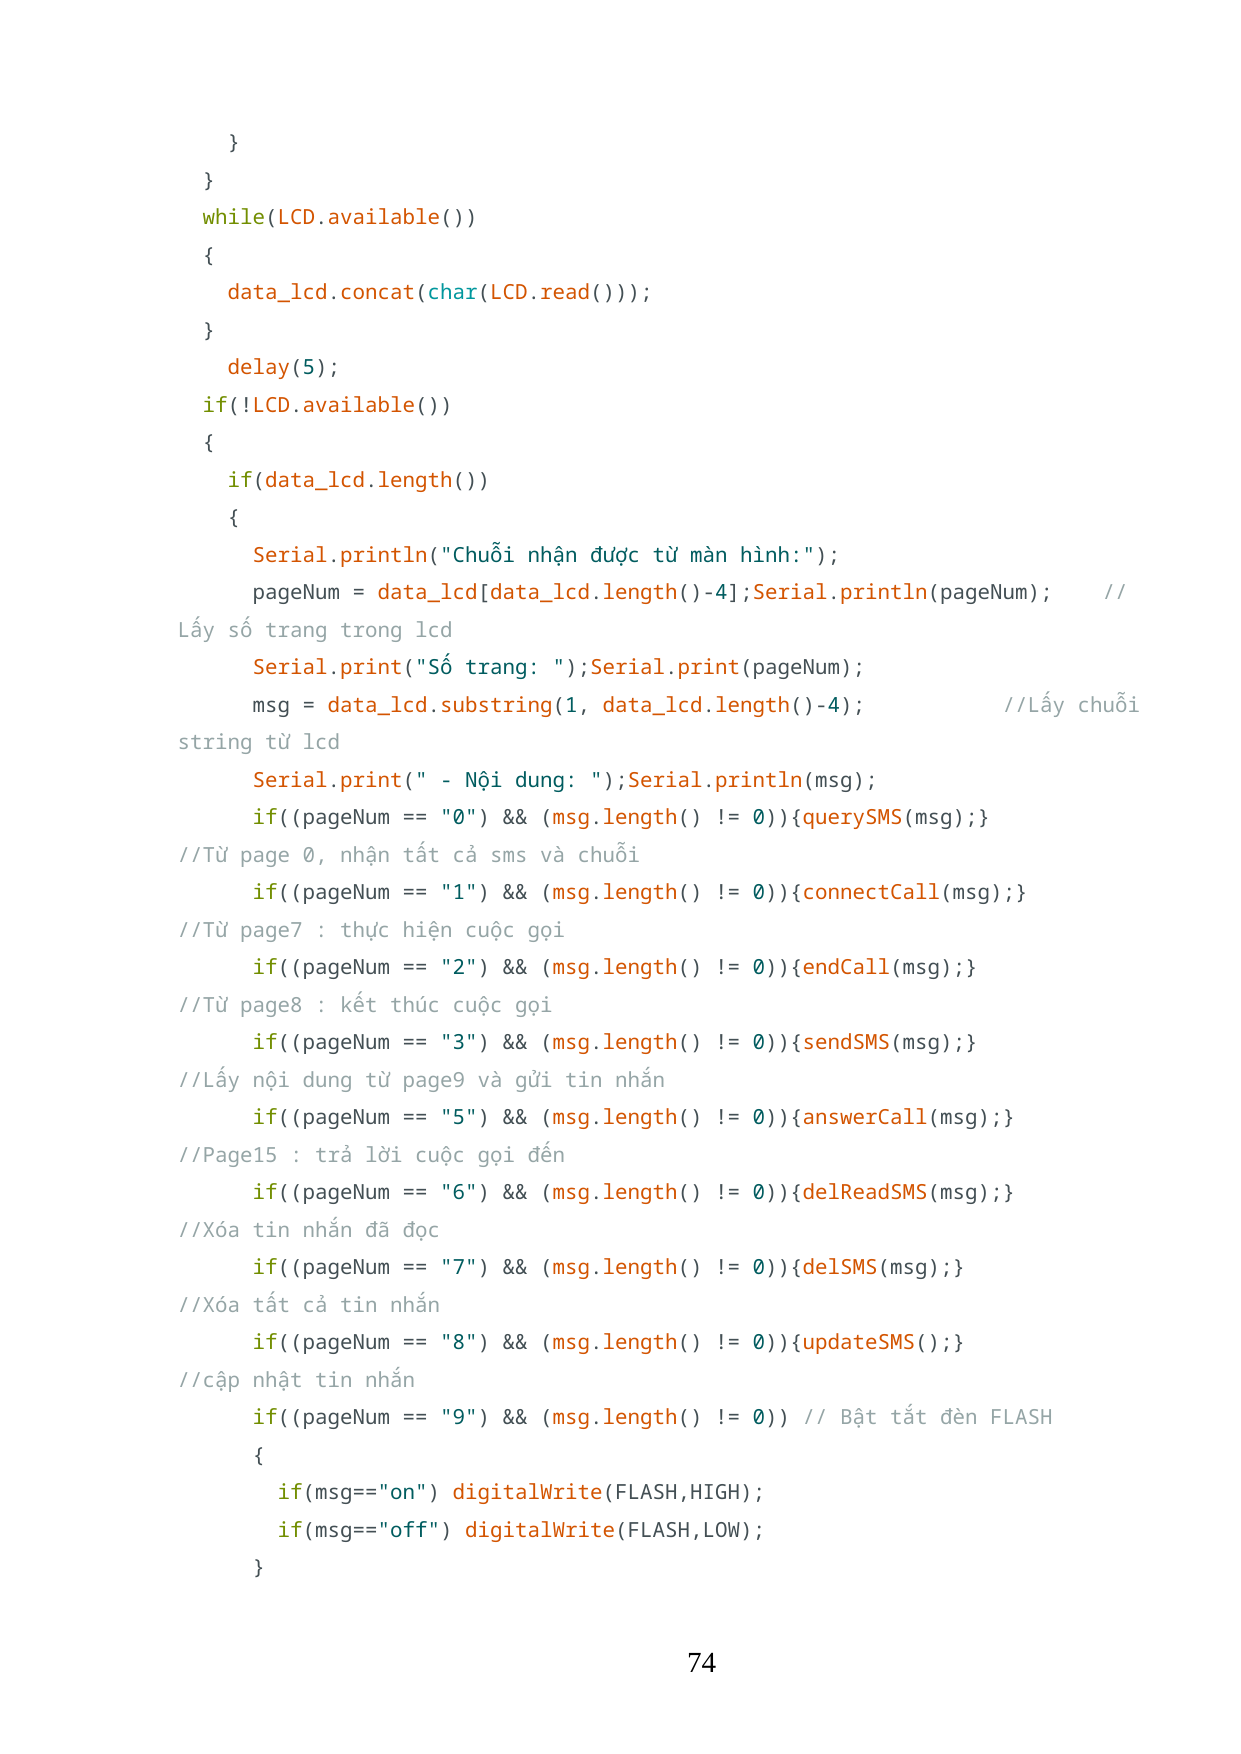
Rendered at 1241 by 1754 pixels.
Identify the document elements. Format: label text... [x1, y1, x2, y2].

text if((pageNum == "6") && (msg.length() != 0)){delReadSMS(msg);} [177, 1168, 1152, 1206]
text //Xóa tin nhắn đã đọc [177, 1206, 1152, 1243]
text Serial.print("Số trang: ");Serial.print(pageNum); [177, 643, 1152, 681]
text //Lấy nội dung từ page9 và gửi tin nhắn [177, 1056, 1152, 1093]
text if((pageNum == "5") && (msg.length() != 0)){answerCall(msg);} [177, 1093, 1152, 1131]
text if((pageNum == "9") && (msg.length() != 0)) // Bật tắt đèn FLASH [177, 1393, 1152, 1431]
text delay(5); [177, 343, 1152, 381]
text //Từ page8 : kết thúc cuộc gọi [177, 981, 1152, 1018]
text Serial.println("Chuỗi nhận được từ màn hình:"); [177, 531, 1152, 568]
text Serial.print(" - Nội dung: ");Serial.println(msg); [177, 756, 1152, 793]
text } [177, 118, 1152, 156]
text { [177, 418, 1152, 456]
text //cập nhật tin nhắn [177, 1356, 1152, 1393]
text if((pageNum == "2") && (msg.length() != 0)){endCall(msg);} [177, 943, 1152, 981]
text //Từ page7 : thực hiện cuộc gọi [177, 906, 1152, 943]
text } [177, 156, 1152, 193]
text if(msg=="on") digitalWrite(FLASH,HIGH); [177, 1468, 1152, 1506]
text } [177, 1543, 1152, 1581]
text { [177, 1431, 1152, 1468]
text msg = data_lcd.substring(1, data_lcd.length()-4); //Lấy chuỗi string từ lcd [177, 681, 1152, 756]
text //Xóa tất cả tin nhắn [177, 1281, 1152, 1318]
text if((pageNum == "7") && (msg.length() != 0)){delSMS(msg);} [177, 1243, 1152, 1281]
text if(data_lcd.length()) [177, 456, 1152, 493]
text if((pageNum == "8") && (msg.length() != 0)){updateSMS();} [177, 1318, 1152, 1356]
text data_lcd.concat(char(LCD.read())); [177, 268, 1152, 306]
text if((pageNum == "3") && (msg.length() != 0)){sendSMS(msg);} [177, 1018, 1152, 1056]
text while(LCD.available()) [177, 193, 1152, 231]
text { [177, 493, 1152, 531]
text //Từ page 0, nhận tất cả sms và chuỗi [177, 831, 1152, 868]
text pageNum = data_lcd[data_lcd.length()-4];Serial.println(pageNum); //Lấy số trang trong lcd [177, 568, 1152, 643]
text //Page15 : trả lời cuộc gọi đến [177, 1131, 1152, 1168]
text if(msg=="off") digitalWrite(FLASH,LOW); [177, 1506, 1152, 1543]
text if((pageNum == "1") && (msg.length() != 0)){connectCall(msg);} [177, 868, 1152, 906]
text if((pageNum == "0") && (msg.length() != 0)){querySMS(msg);} [177, 793, 1152, 831]
text { [177, 231, 1152, 268]
text if(!LCD.available()) [177, 381, 1152, 418]
text } [177, 306, 1152, 343]
